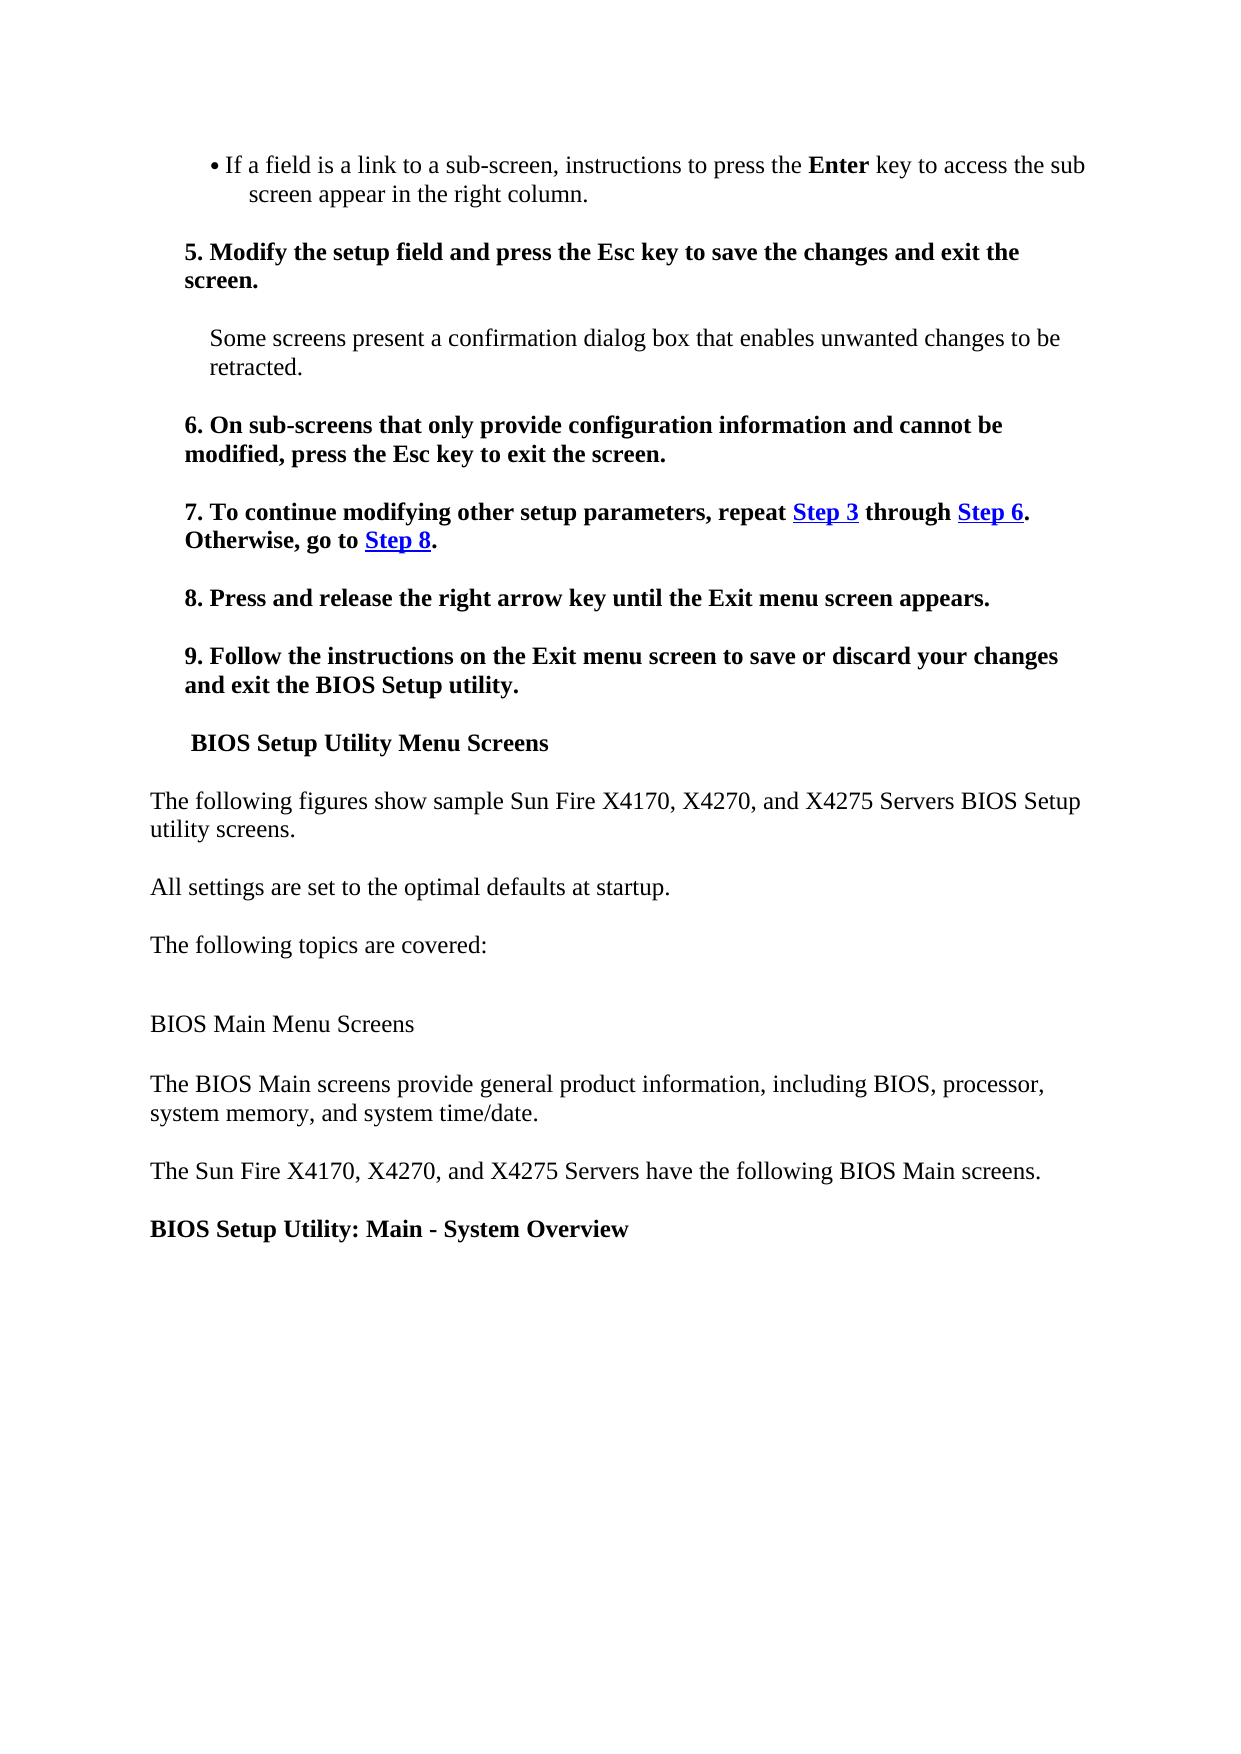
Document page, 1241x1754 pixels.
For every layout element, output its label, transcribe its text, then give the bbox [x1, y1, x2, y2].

text 7. To continue modifying other setup parameters, repeat Step 3 through Step 6. Otherwise, go to Step 8. [184, 497, 1090, 554]
text 5. Modify the setup field and press the Esc key to save the changes and exit the screen. [184, 237, 1090, 294]
text The following topics are covered: [150, 930, 1090, 959]
text BIOS Setup Utility: Main - System Overview [150, 1214, 1090, 1243]
text All settings are set to the optimal defaults at startup. [150, 872, 1090, 901]
text BIOS Setup Utility Menu Screens [184, 728, 1090, 757]
text The following figures show sample Sun Fire X4170, X4270, and X4275 Servers BIOS Setup utility screens. [150, 786, 1090, 843]
text The Sun Fire X4170, X4270, and X4275 Servers have the following BIOS Main screens. [150, 1156, 1090, 1185]
text 8. Press and release the right arrow key until the Exit menu screen appears. [184, 583, 1090, 612]
list If a field is a link to a sub-screen, instructions to press the Enter key to access the sub screen appear in the right column. [211, 150, 1090, 207]
text The BIOS Main screens provide general product information, including BIOS, processor, system memory, and system time/date. [150, 1069, 1090, 1127]
text 6. On sub-screens that only provide configuration information and cannot be modified, press the Esc key to exit the screen. [184, 410, 1090, 467]
text Some screens present a confirmation dialog box that enables unwanted changes to be retracted. [209, 323, 1090, 381]
text 9. Follow the instructions on the Exit menu screen to save or discard your changes and exit the BIOS Setup utility. [184, 641, 1090, 699]
subtitle BIOS Main Menu Screens [150, 1009, 1090, 1038]
